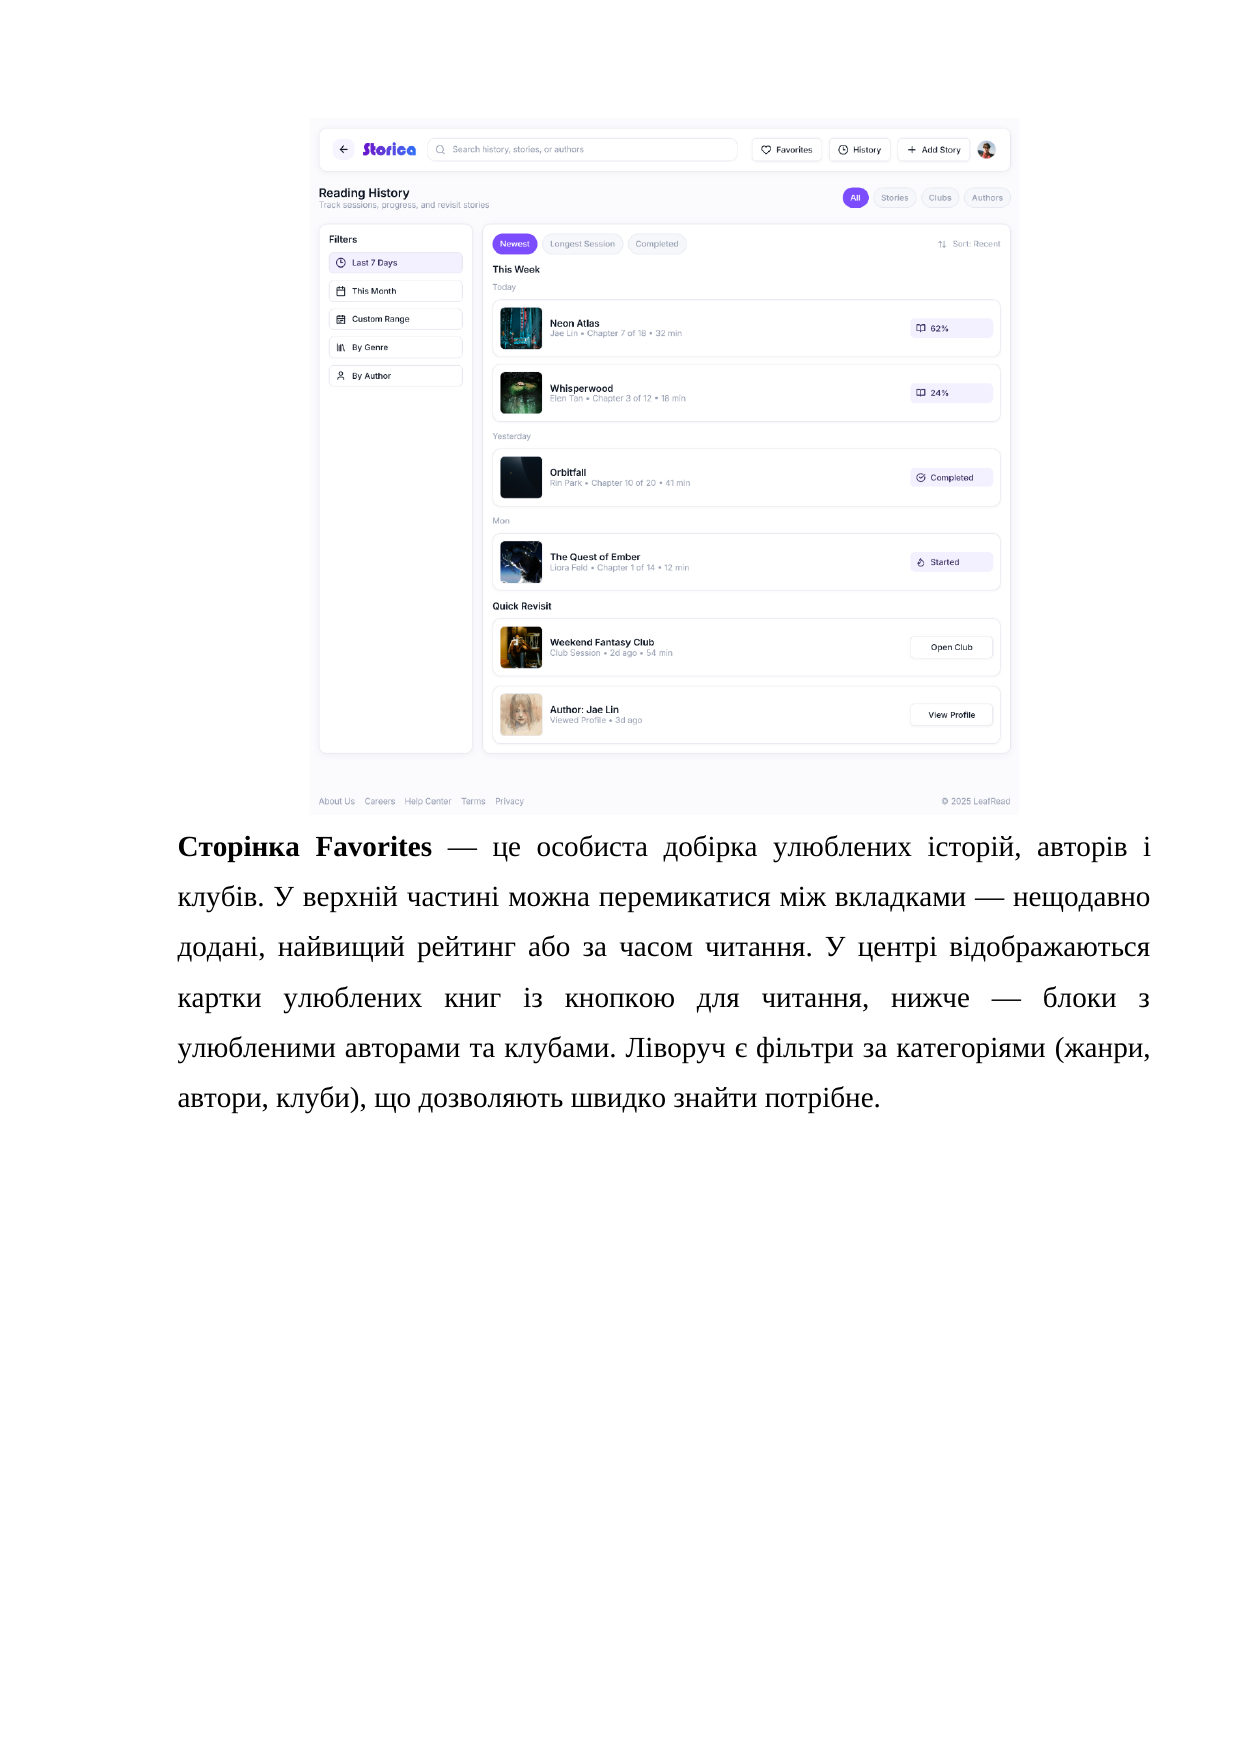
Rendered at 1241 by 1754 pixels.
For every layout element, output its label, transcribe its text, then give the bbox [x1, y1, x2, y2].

picture [309, 118, 1020, 815]
text Сторінка Favorites — це особиста добірка улюблених історій, авторів і клубів. У верхній частині можна перемикатися між вкладками — нещодавно додані, найвищий рейтинг або за часом читання. У центрі відображаються картки улюблених книг із кнопкою для читання, нижче — блоки з улюбленими авторами та клубами. Ліворуч є фільтри за категоріями (жанри, автори, клуби), що дозволяють швидко знайти потрібне. [177, 829, 1152, 1114]
